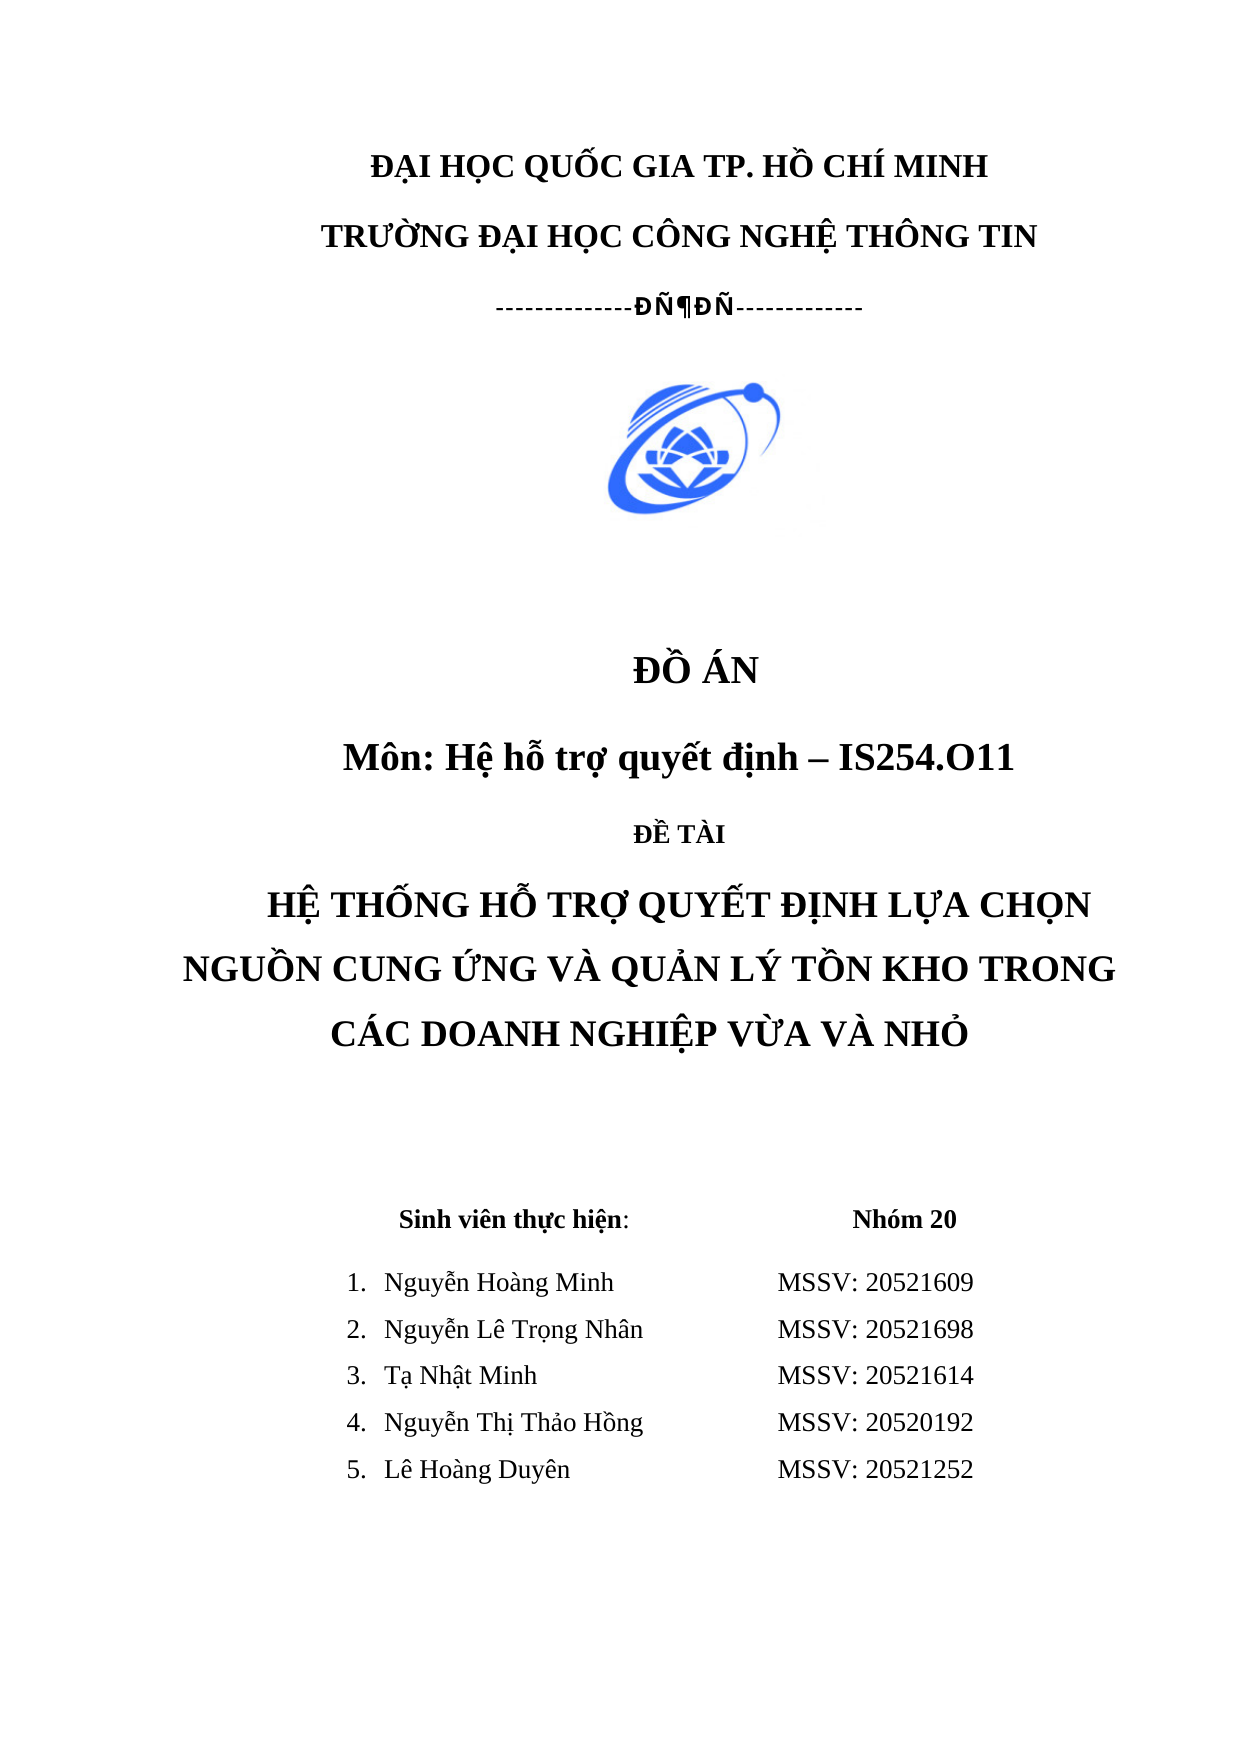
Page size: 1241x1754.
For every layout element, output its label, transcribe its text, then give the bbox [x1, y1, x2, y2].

text Môn: Hệ hỗ trợ quyết định – IS254.O11 [177, 734, 1122, 779]
text ĐỒ ÁN [177, 646, 1122, 692]
list Nguyễn Thị Thảo Hồng MSSV: 20520192 [346, 1406, 1122, 1437]
text HỆ THỐNG HỖ TRỢ QUYẾT ĐỊNH LỰA CHỌN NGUỒN CUNG ỨNG VÀ QUẢN LÝ TỒN KHO TRONG CÁC DOANH NGHIỆP VỪA VÀ NHỎ [177, 882, 1122, 1054]
list Lê Hoàng Duyên MSSV: 20521252 [346, 1453, 1122, 1484]
text TRƯỜNG ĐẠI HỌC CÔNG NGHỆ THÔNG TIN [177, 216, 1122, 255]
picture [603, 374, 826, 538]
list Nguyễn Lê Trọng Nhân MSSV: 20521698 [346, 1313, 1122, 1344]
subtitle --------------ÐÑ¶ÐÑ------------- [177, 288, 1122, 322]
list Nguyễn Hoàng Minh MSSV: 20521609 [346, 1266, 1122, 1297]
list Tạ Nhật Minh MSSV: 20521614 [346, 1359, 1122, 1391]
text ĐẠI HỌC QUỐC GIA TP. HỒ CHÍ MINH [177, 146, 1122, 185]
text Sinh viên thực hiện: Nhóm 20 [340, 1203, 1122, 1234]
text ĐỀ TÀI [177, 819, 1122, 850]
